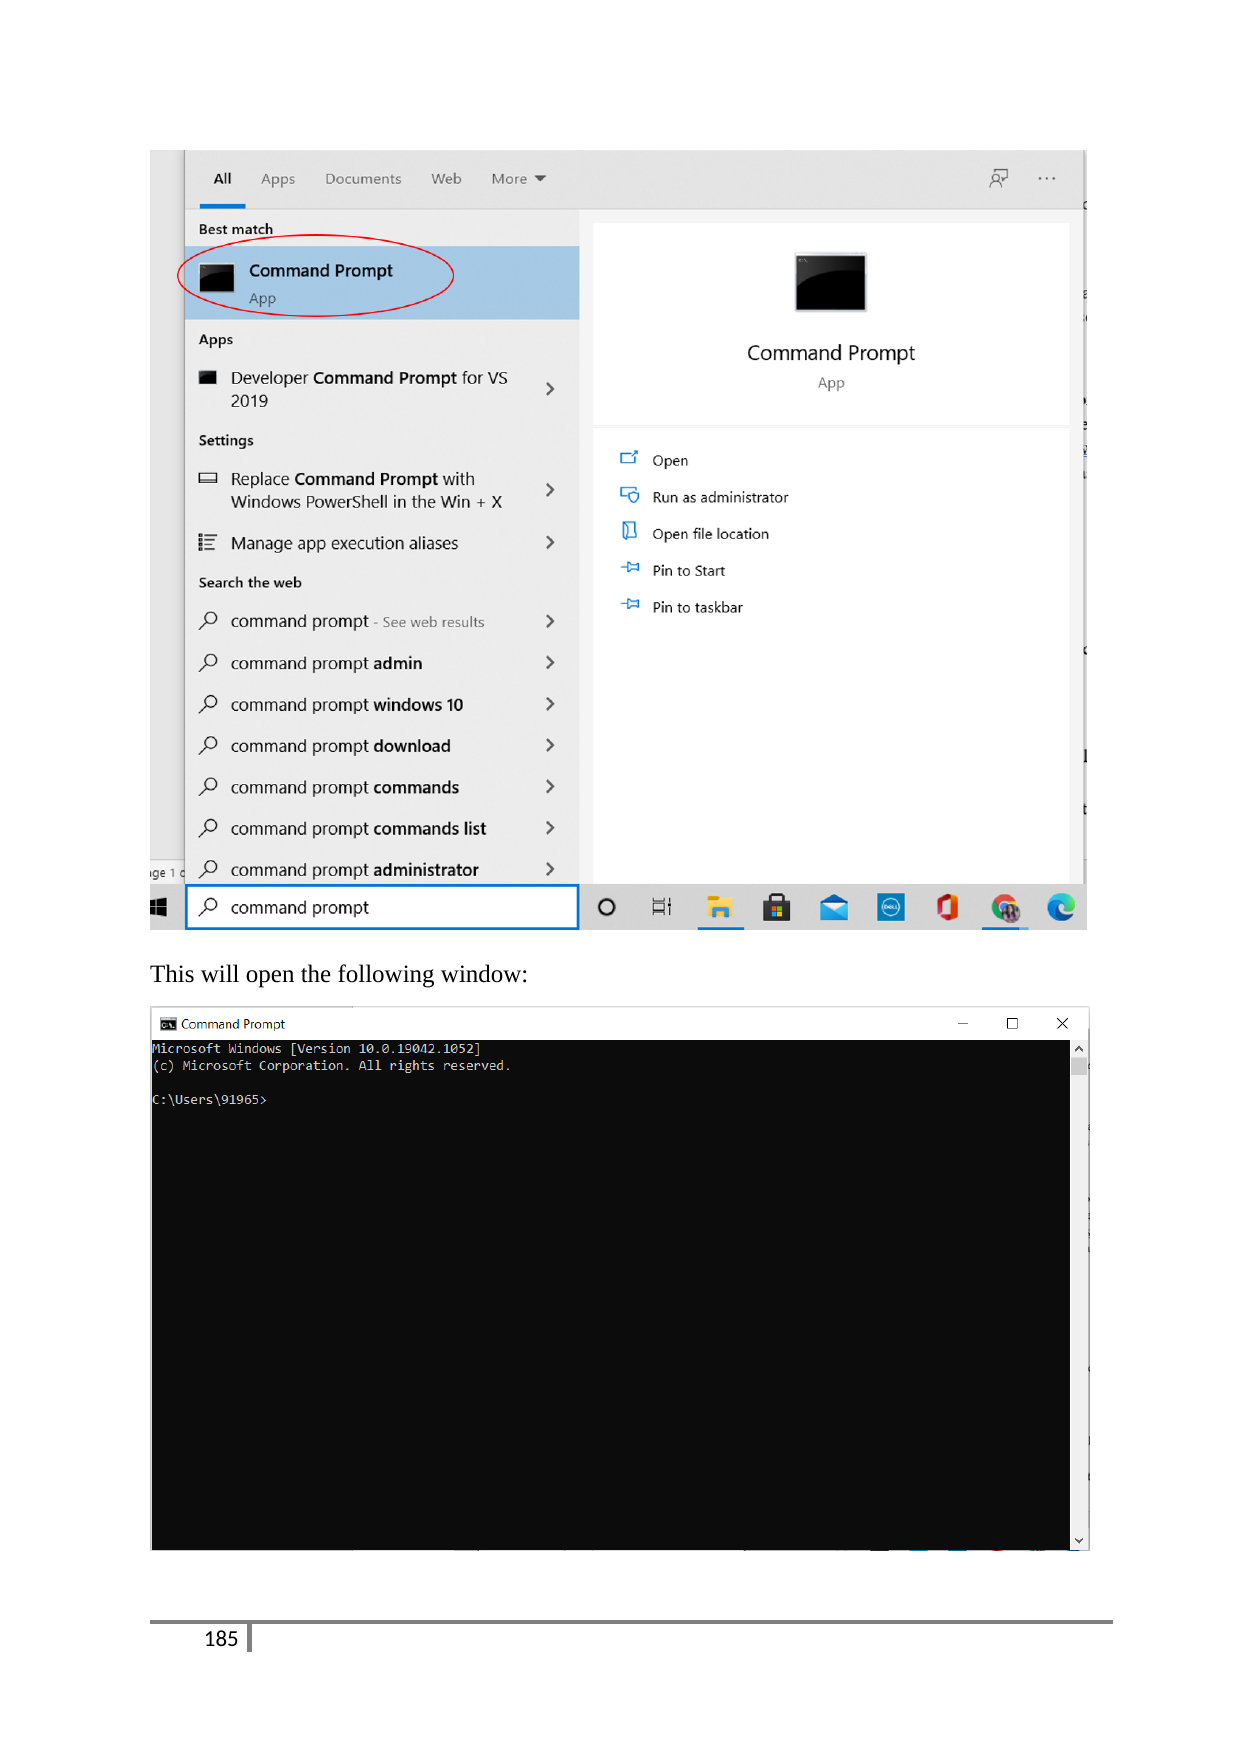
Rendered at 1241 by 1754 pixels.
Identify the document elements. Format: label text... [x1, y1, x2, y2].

picture [150, 150, 1089, 940]
picture [150, 1006, 1090, 1551]
text This will open the following window: [150, 959, 1090, 988]
